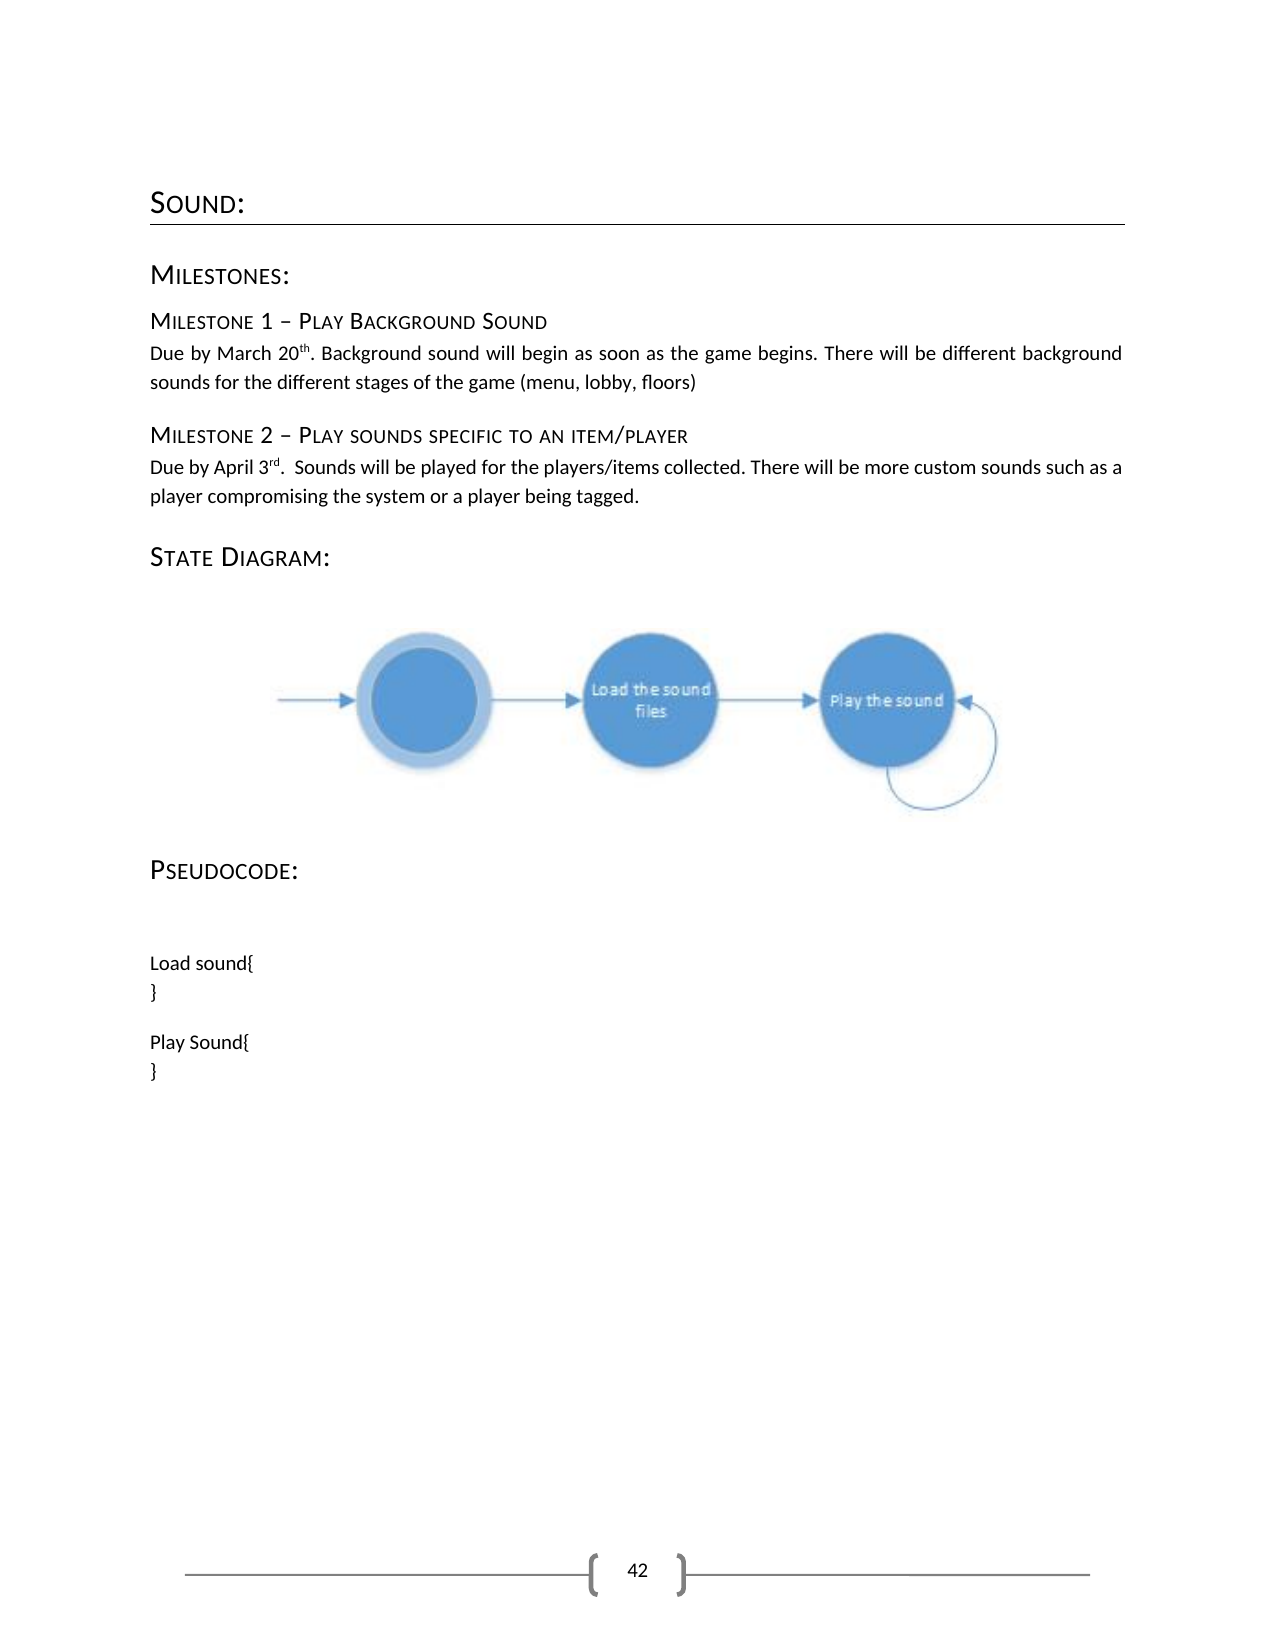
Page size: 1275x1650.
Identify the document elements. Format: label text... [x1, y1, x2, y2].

text Due by March 20th. Background sound will begin as soon as the game begins. There will be different background sounds for the different stages of the game (menu, lobby, floors) [150, 340, 1125, 395]
subtitle Sound: [150, 181, 1125, 224]
text Load sound{ } [150, 950, 1125, 1004]
subtitle State Diagram: [150, 538, 1125, 614]
subtitle Milestone 1 – Play Background Sound [150, 305, 1125, 336]
subtitle Milestones: [150, 256, 1125, 292]
picture [269, 628, 1006, 822]
text Due by April 3rd. Sounds will be played for the players/items collected. There will be more custom sounds such as a player compromising the system or a player being tagged. [150, 454, 1125, 509]
text Play Sound{ } [150, 1029, 1125, 1084]
subtitle Pseudocode: [150, 851, 1125, 886]
subtitle Milestone 2 – Play sounds specific to an item/player [150, 419, 1125, 450]
